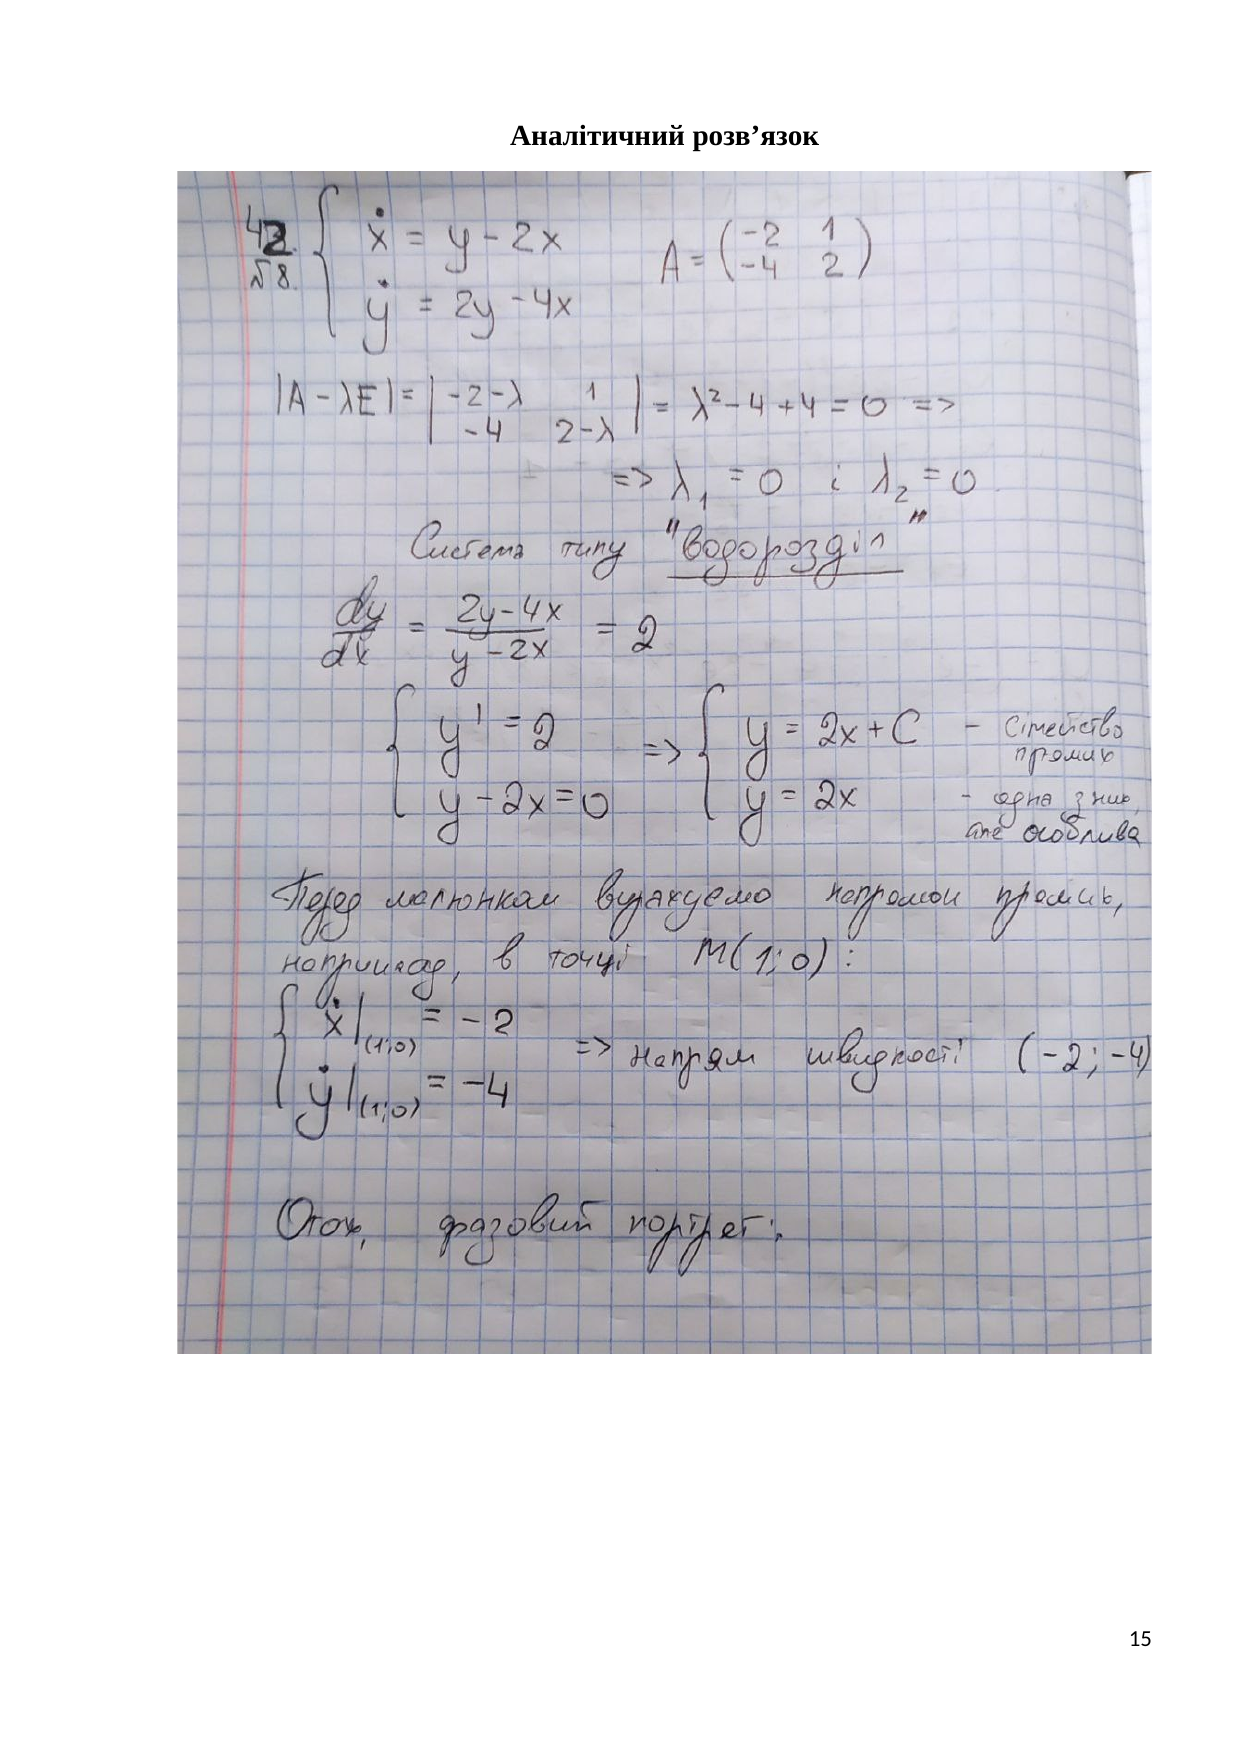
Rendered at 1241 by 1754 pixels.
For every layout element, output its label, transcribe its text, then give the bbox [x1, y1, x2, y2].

text Аналітичний розв’язок [177, 118, 1152, 152]
picture [177, 171, 1152, 1354]
